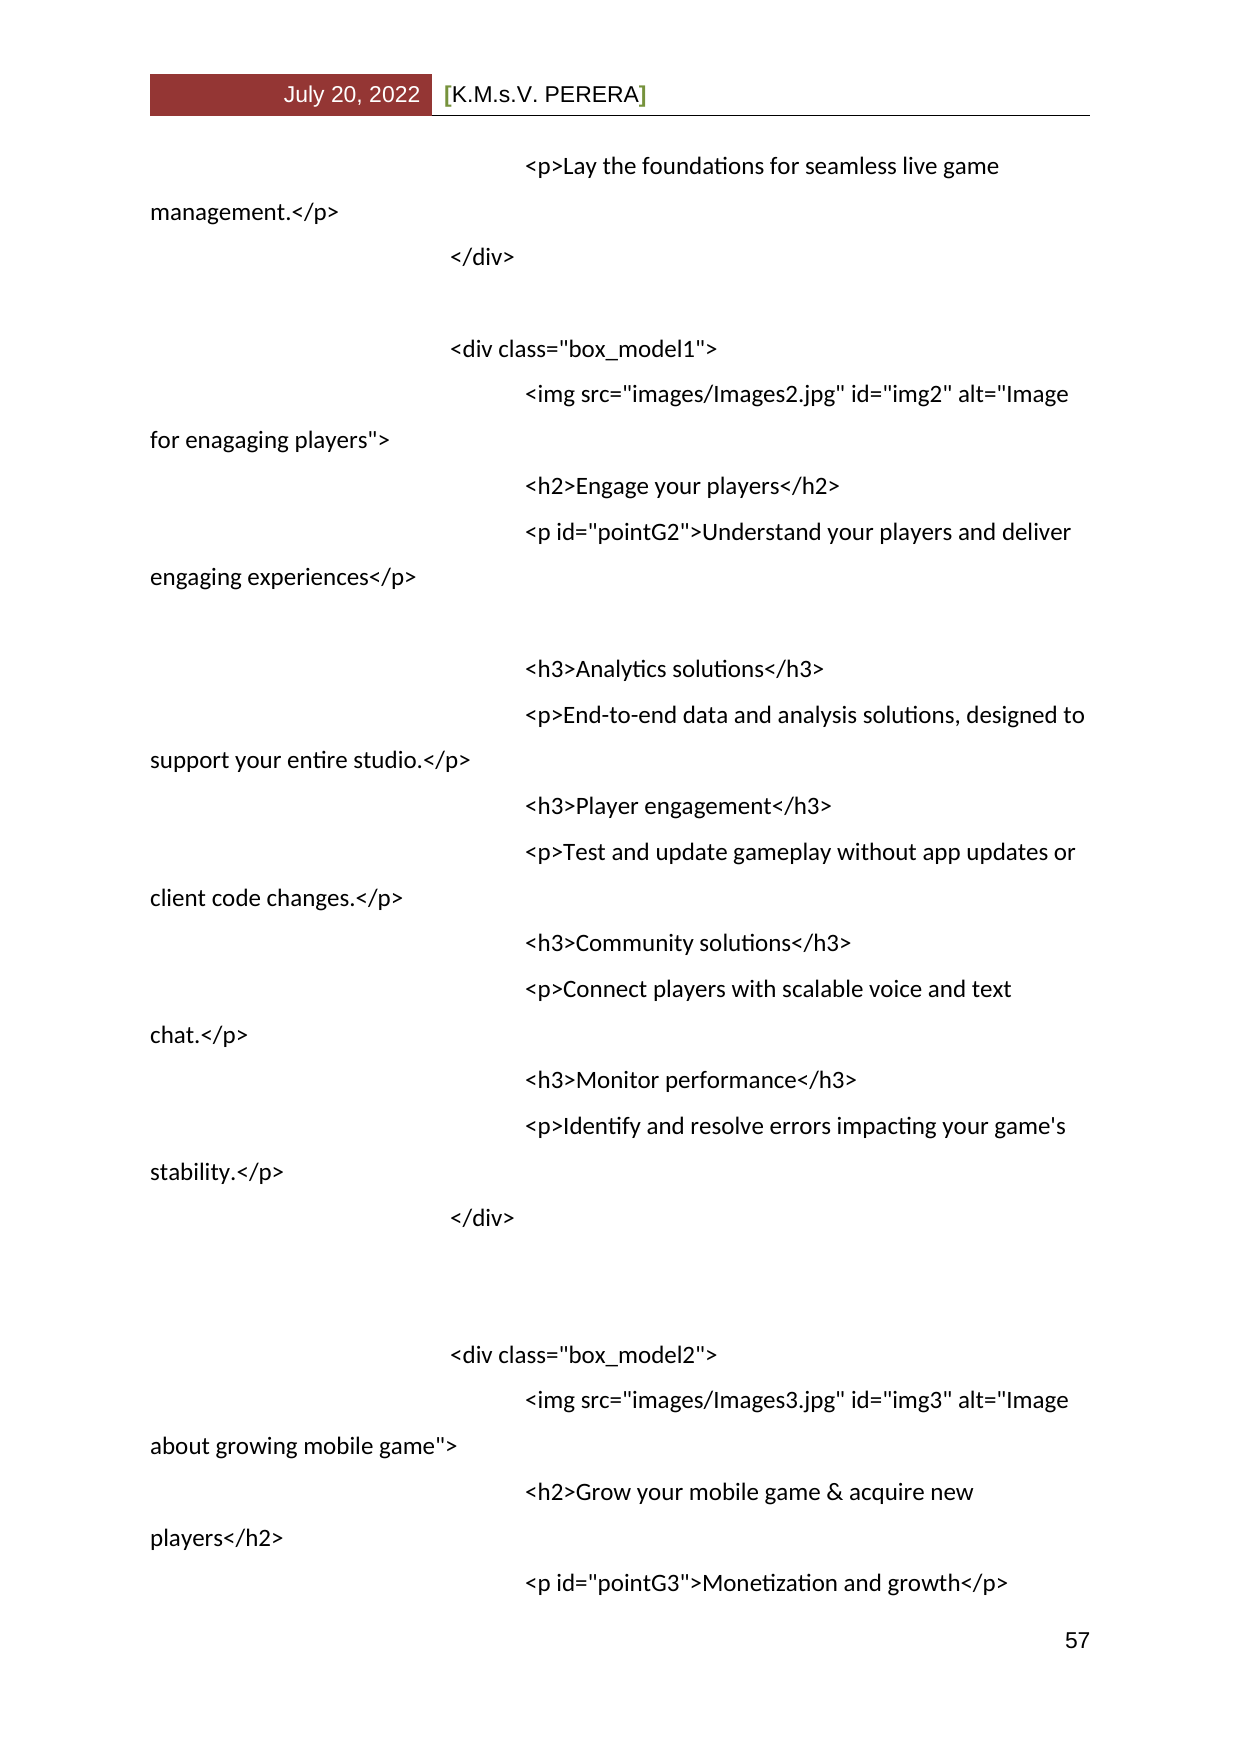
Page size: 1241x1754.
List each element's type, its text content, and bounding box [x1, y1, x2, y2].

text <p>Test and update gameplay without app updates or client code changes.</p> [150, 836, 1090, 912]
text <div class="box_model2"> [150, 1339, 1090, 1369]
text <p id="pointG2">Understand your players and deliver engaging experiences</p> [150, 516, 1090, 592]
text <p>Lay the foundations for seamless live game management.</p> [150, 150, 1090, 226]
text <h3>Player engagement</h3> [150, 790, 1090, 821]
text <h3>Community solutions</h3> [150, 927, 1090, 958]
text </div> [150, 1202, 1090, 1232]
text <img src="images/Images3.jpg" id="img3" alt="Image about growing mobile game"> [150, 1385, 1090, 1461]
text </div> [150, 241, 1090, 272]
text <h3>Monitor performance</h3> [150, 1064, 1090, 1095]
text <img src="images/Images2.jpg" id="img2" alt="Image for enagaging players"> [150, 379, 1090, 455]
text <div class="box_model1"> [150, 333, 1090, 363]
text <h2>Engage your players</h2> [150, 470, 1090, 501]
text <p>Identify and resolve errors impacting your game's stability.</p> [150, 1110, 1090, 1187]
text <p id="pointG3">Monetization and growth</p> [150, 1568, 1090, 1598]
text <h2>Grow your mobile game & acquire new players</h2> [150, 1476, 1090, 1552]
text <p>Connect players with scalable voice and text chat.</p> [150, 973, 1090, 1049]
text <h3>Analytics solutions</h3> [150, 653, 1090, 683]
text <p>End-to-end data and analysis solutions, designed to support your entire studio.</p> [150, 699, 1090, 775]
